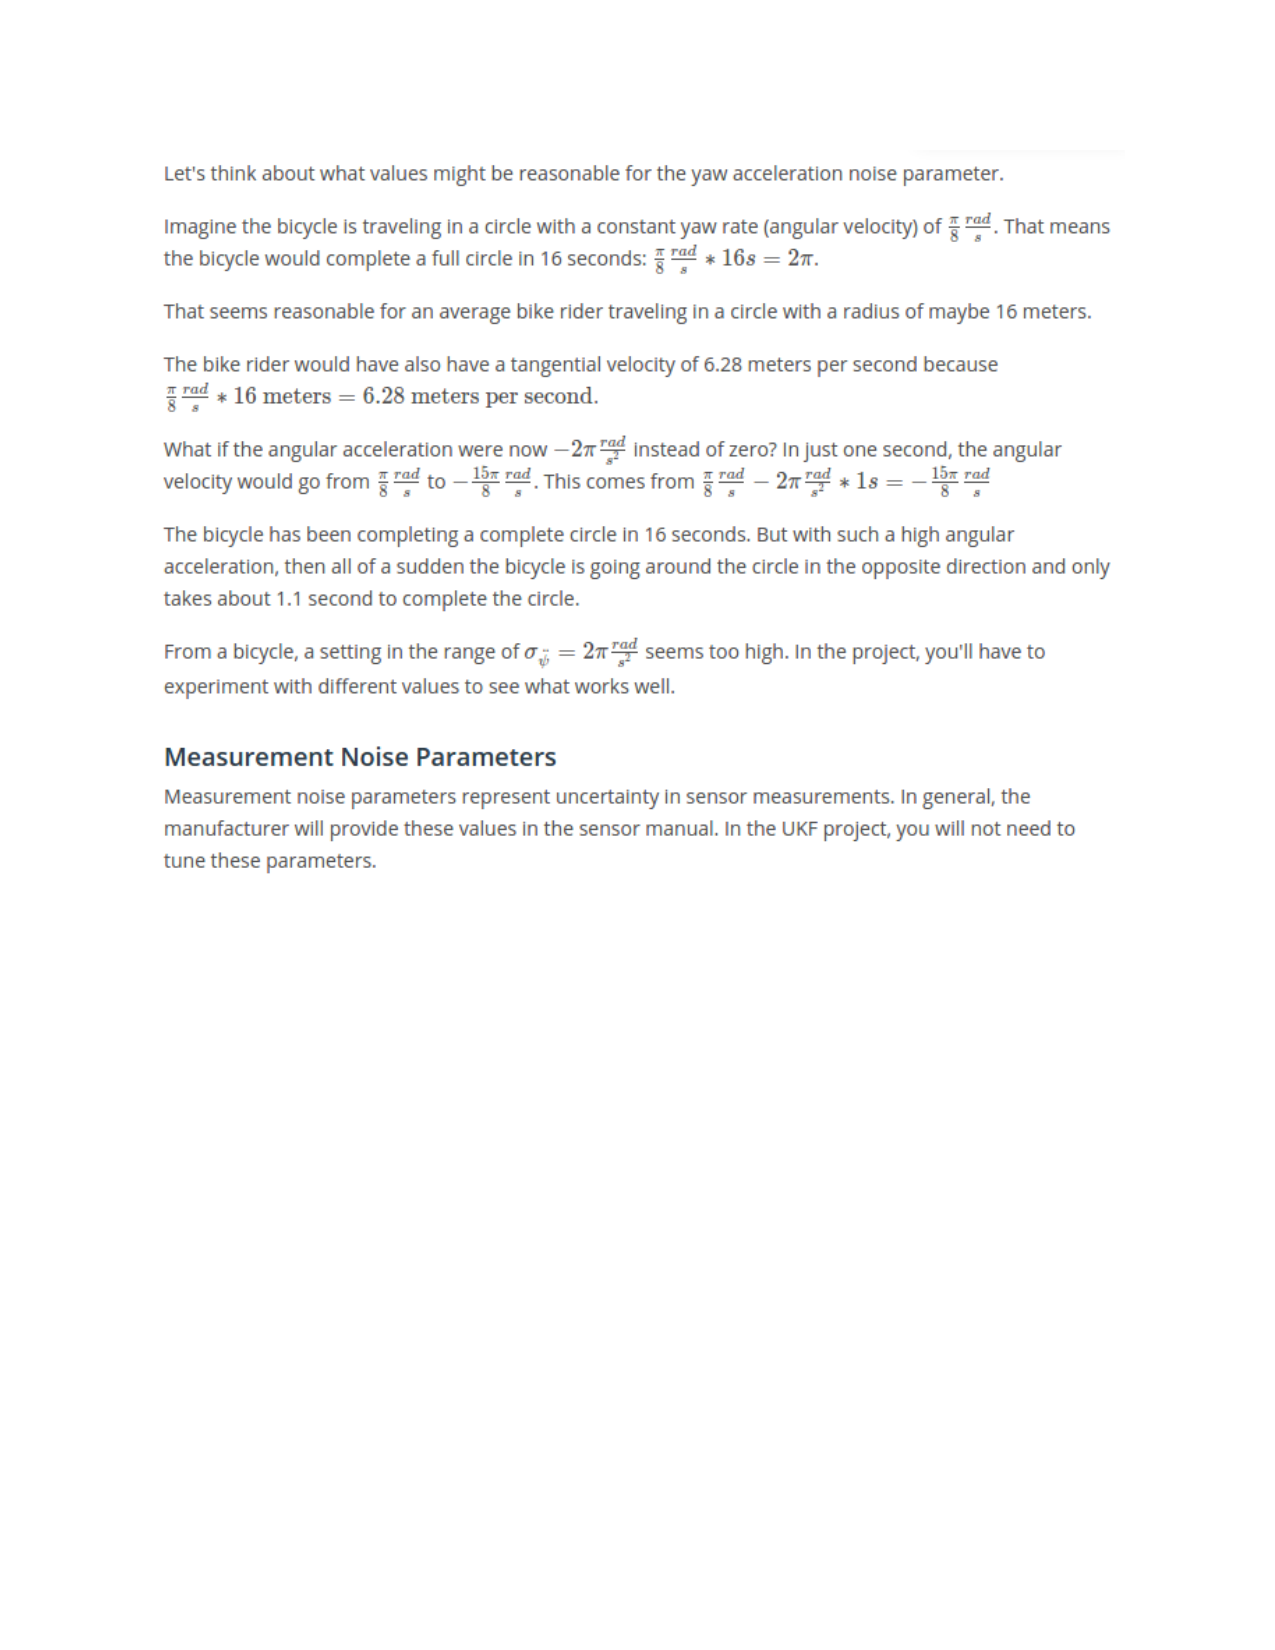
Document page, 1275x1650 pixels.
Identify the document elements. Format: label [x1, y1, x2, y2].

picture [150, 150, 1125, 893]
